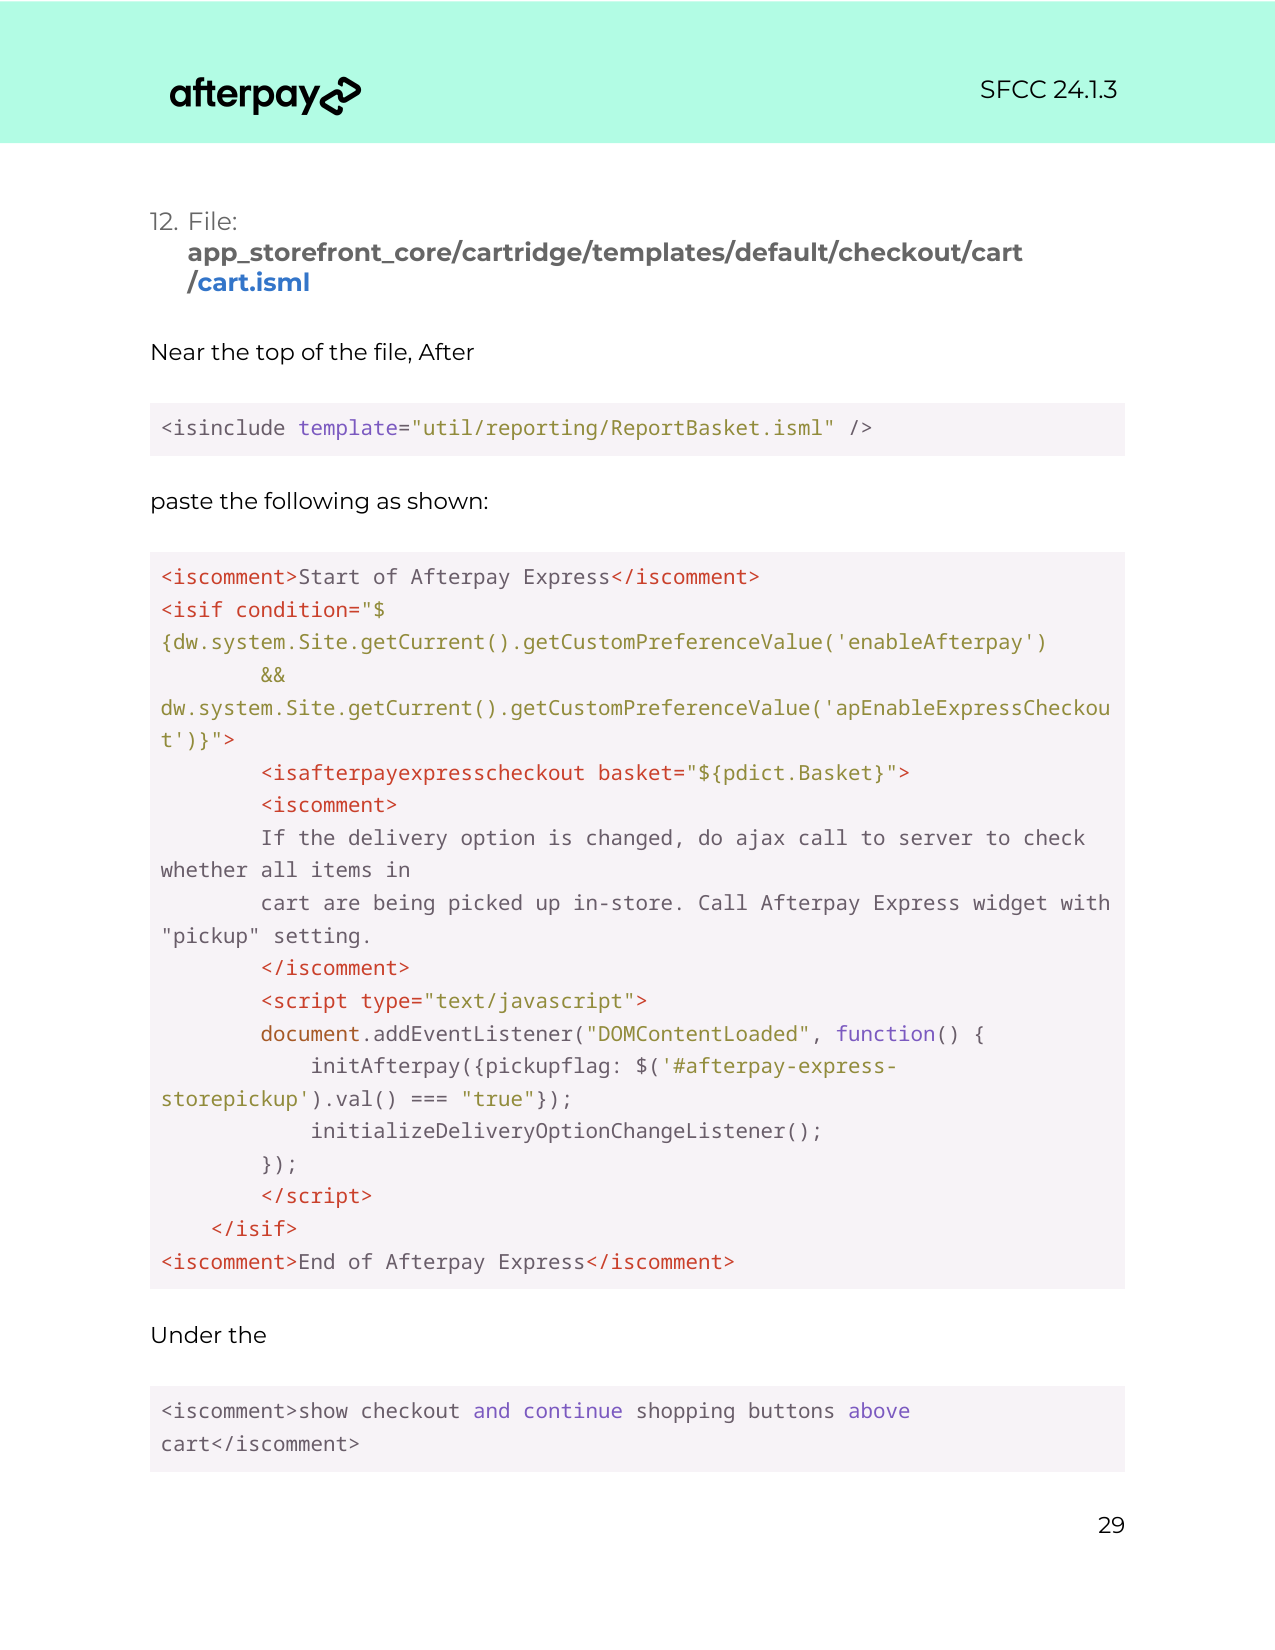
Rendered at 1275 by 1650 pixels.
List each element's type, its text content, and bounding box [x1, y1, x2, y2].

text paste the following as shown: [150, 456, 1125, 516]
table_header <isinclude template="util/reporting/ReportBasket.isml" /> [150, 403, 1125, 456]
text Near the top of the file, After [150, 338, 1125, 398]
table_header <iscomment>Start of Afterpay Express</iscomment> <isif condition="${dw.system.Site.getCurrent().getCustomPreferenceValue('enableAfterpay') && dw.system.Site.getCurrent().getCustomPreferenceValue('apEnableExpressCheckout')}"> <isafterpayexpresscheckout basket="${pdict.Basket}"> <iscomment> If the delivery option is changed, do ajax call to server to check whether all items in cart are being picked up in-store. Call Afterpay Express widget with "pickup" setting. </iscomment> <script type="text/javascript"> document.addEventListener("DOMContentLoaded", function() { initAfterpay({pickupflag: $('#afterpay-express-storepickup').val() === "true"}); initializeDeliveryOptionChangeListener(); }); </script> </isif> <iscomment>End of Afterpay Express</iscomment> [150, 552, 1125, 1289]
text Under the [150, 1322, 1125, 1349]
picture [134, 48, 397, 144]
subtitle File: app_storefront_core/cartridge/templates/default/checkout/cart/cart.isml [150, 206, 1125, 298]
table_header <iscomment>show checkout and continue shopping buttons above cart</iscomment> [150, 1386, 1125, 1472]
